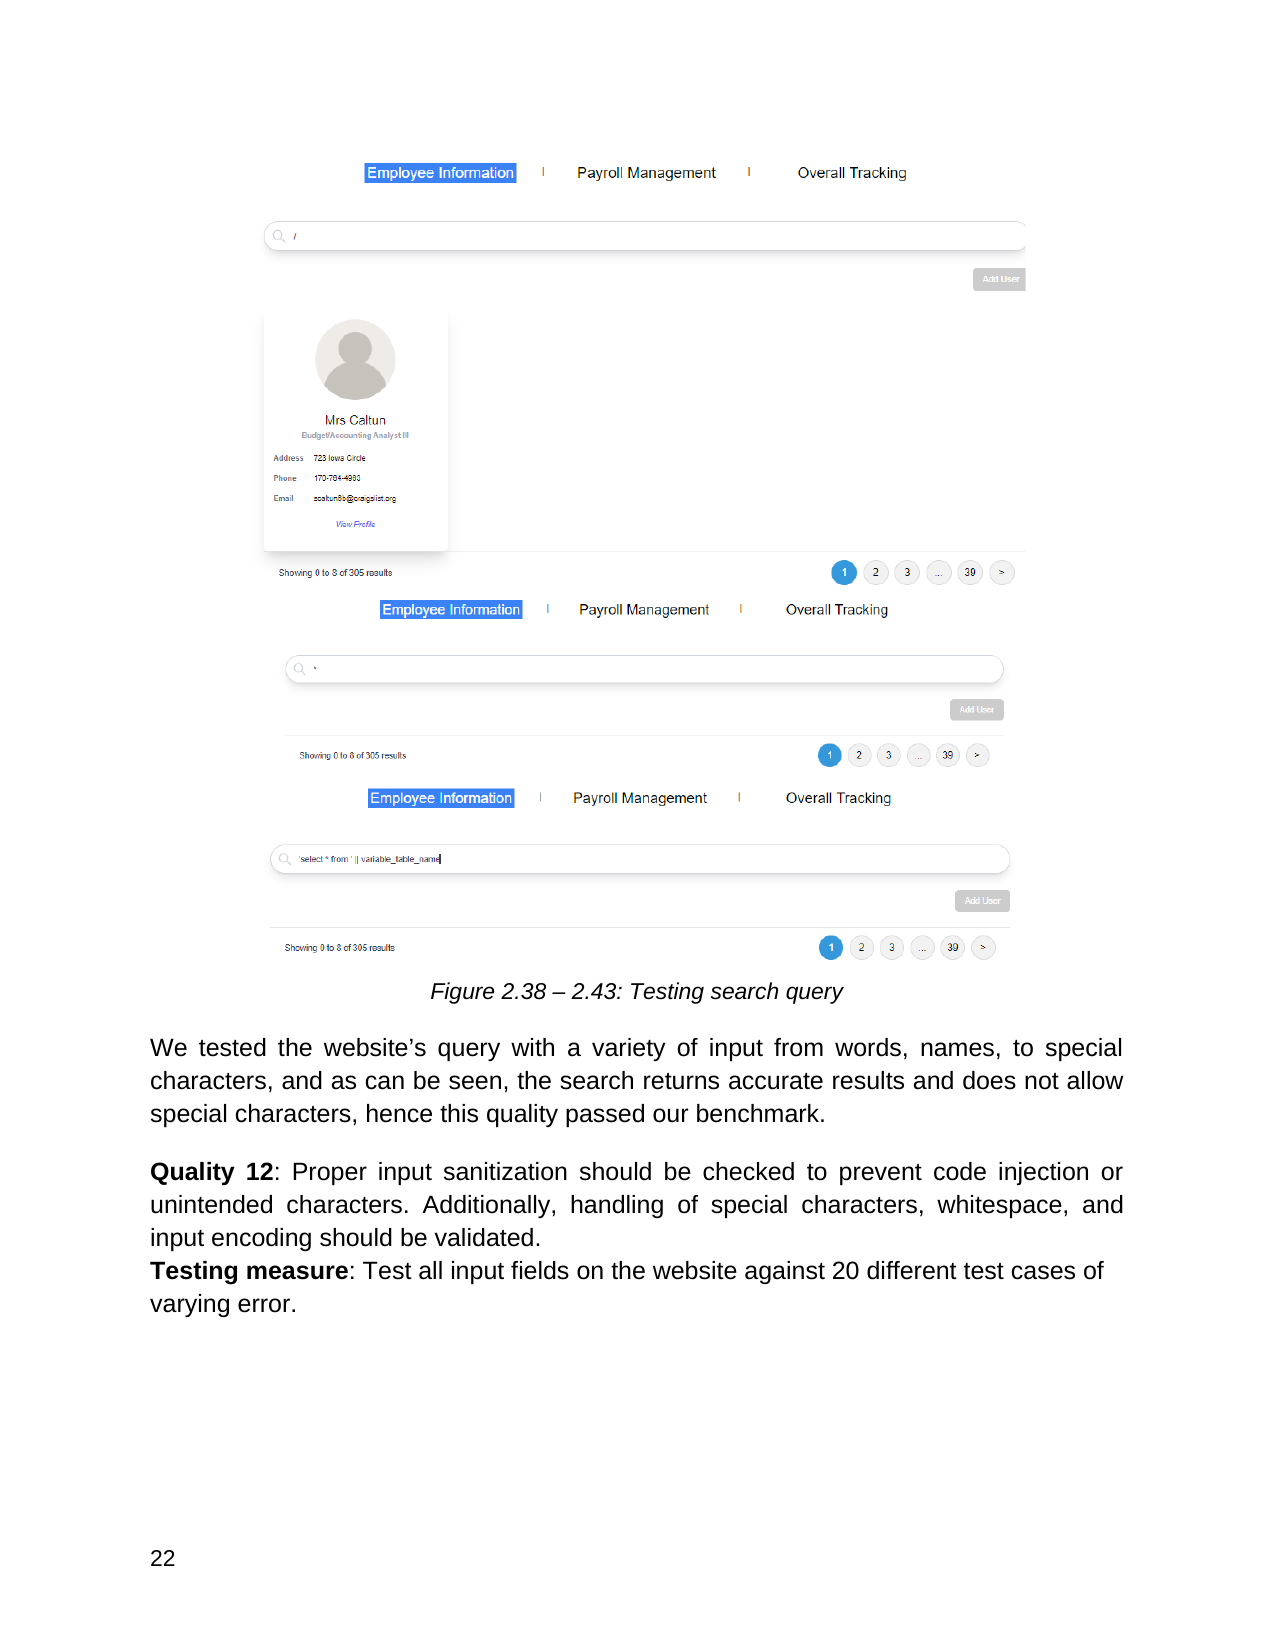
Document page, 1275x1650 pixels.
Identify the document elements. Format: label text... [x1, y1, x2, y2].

picture [263, 592, 1012, 777]
text Quality 12: Proper input sanitization should be checked to prevent code injection or unintended characters. Additionally, handling of special characters, whitespace, and input encoding should be validated. [150, 1157, 1125, 1252]
text Figure 2.38 – 2.43: Testing search query [150, 978, 1125, 1004]
picture [249, 150, 1026, 589]
picture [261, 780, 1014, 974]
text Testing measure: Test all input fields on the website against 20 different test cases of varying error. [150, 1256, 1125, 1318]
text We tested the website’s query with a variety of input from words, names, to special characters, and as can be seen, the search returns accurate results and does not allow special characters, hence this quality passed our benchmark. [150, 1033, 1125, 1128]
